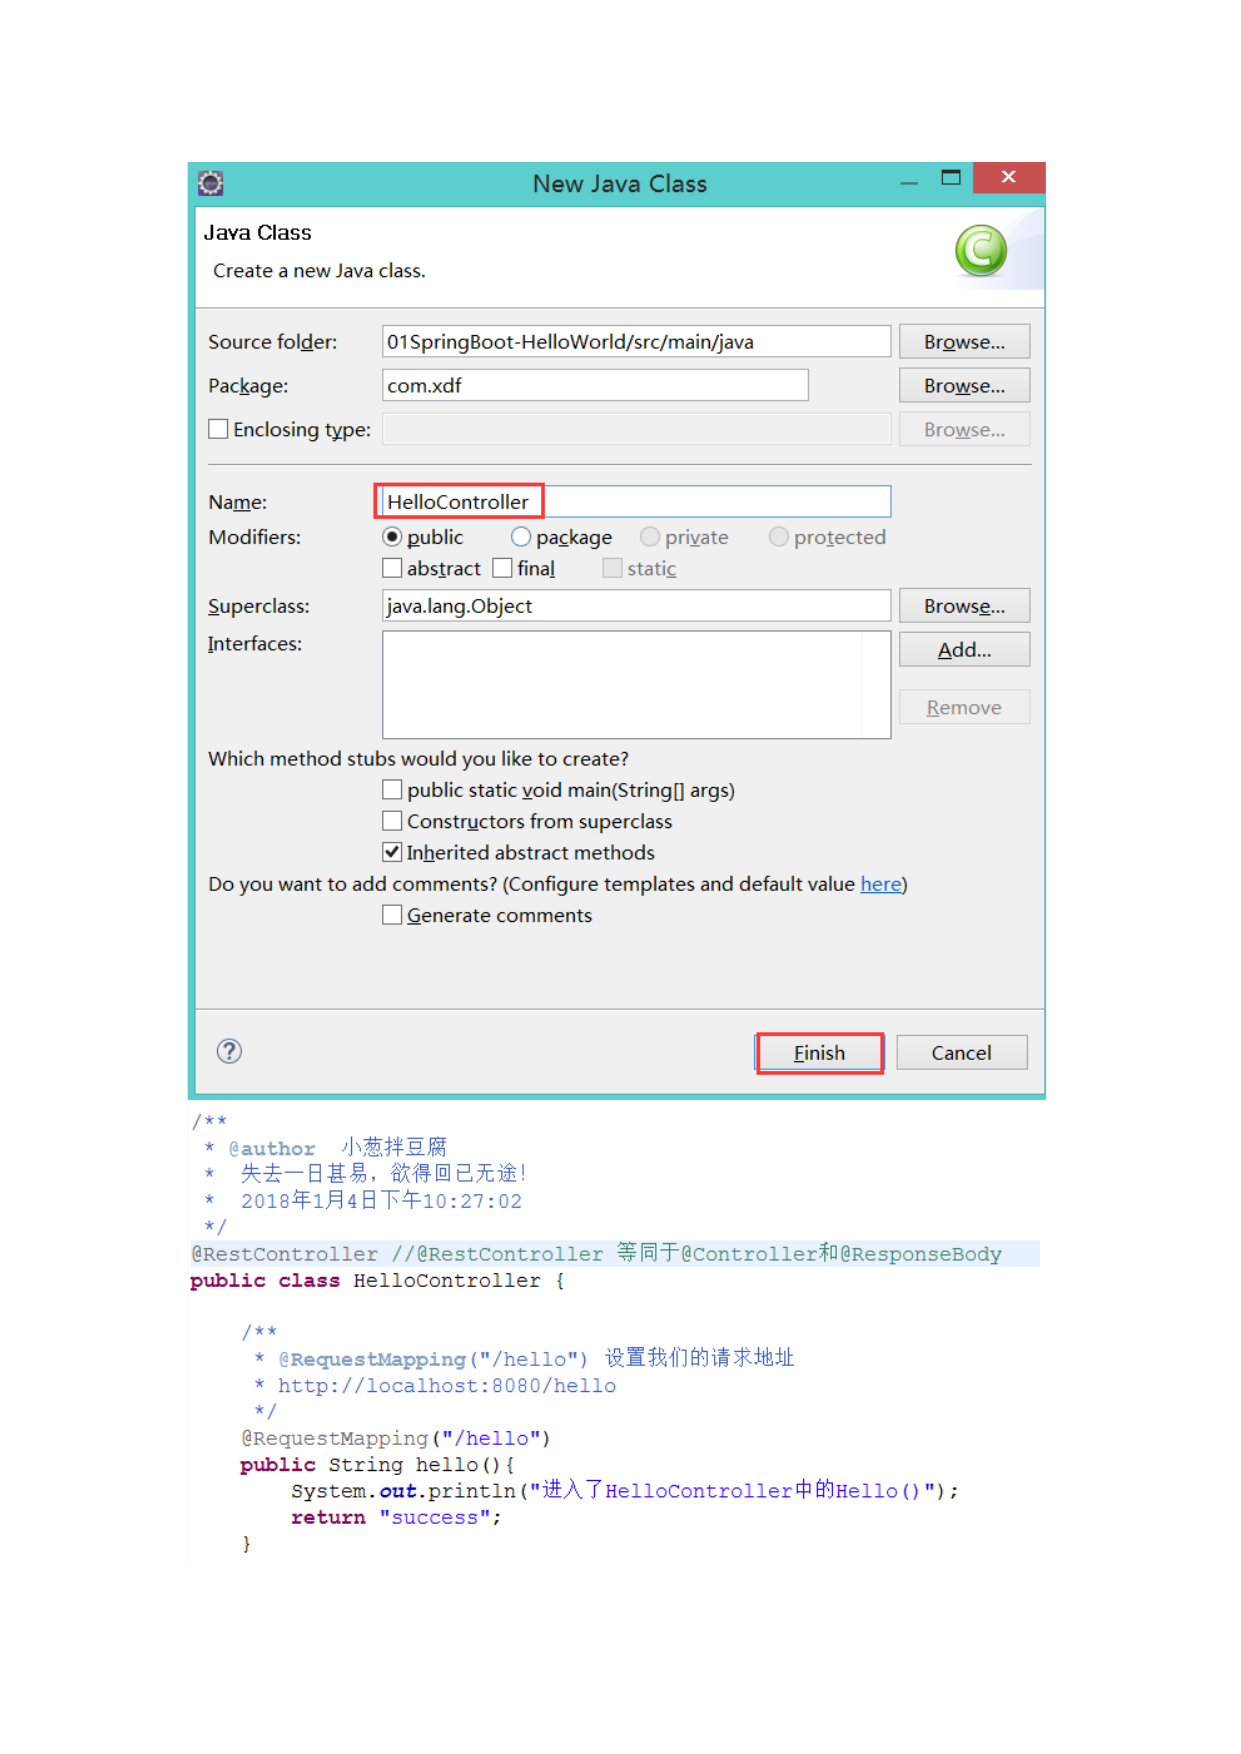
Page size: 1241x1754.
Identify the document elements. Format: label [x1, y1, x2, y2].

picture [187, 162, 1047, 1100]
picture [187, 1104, 1040, 1564]
